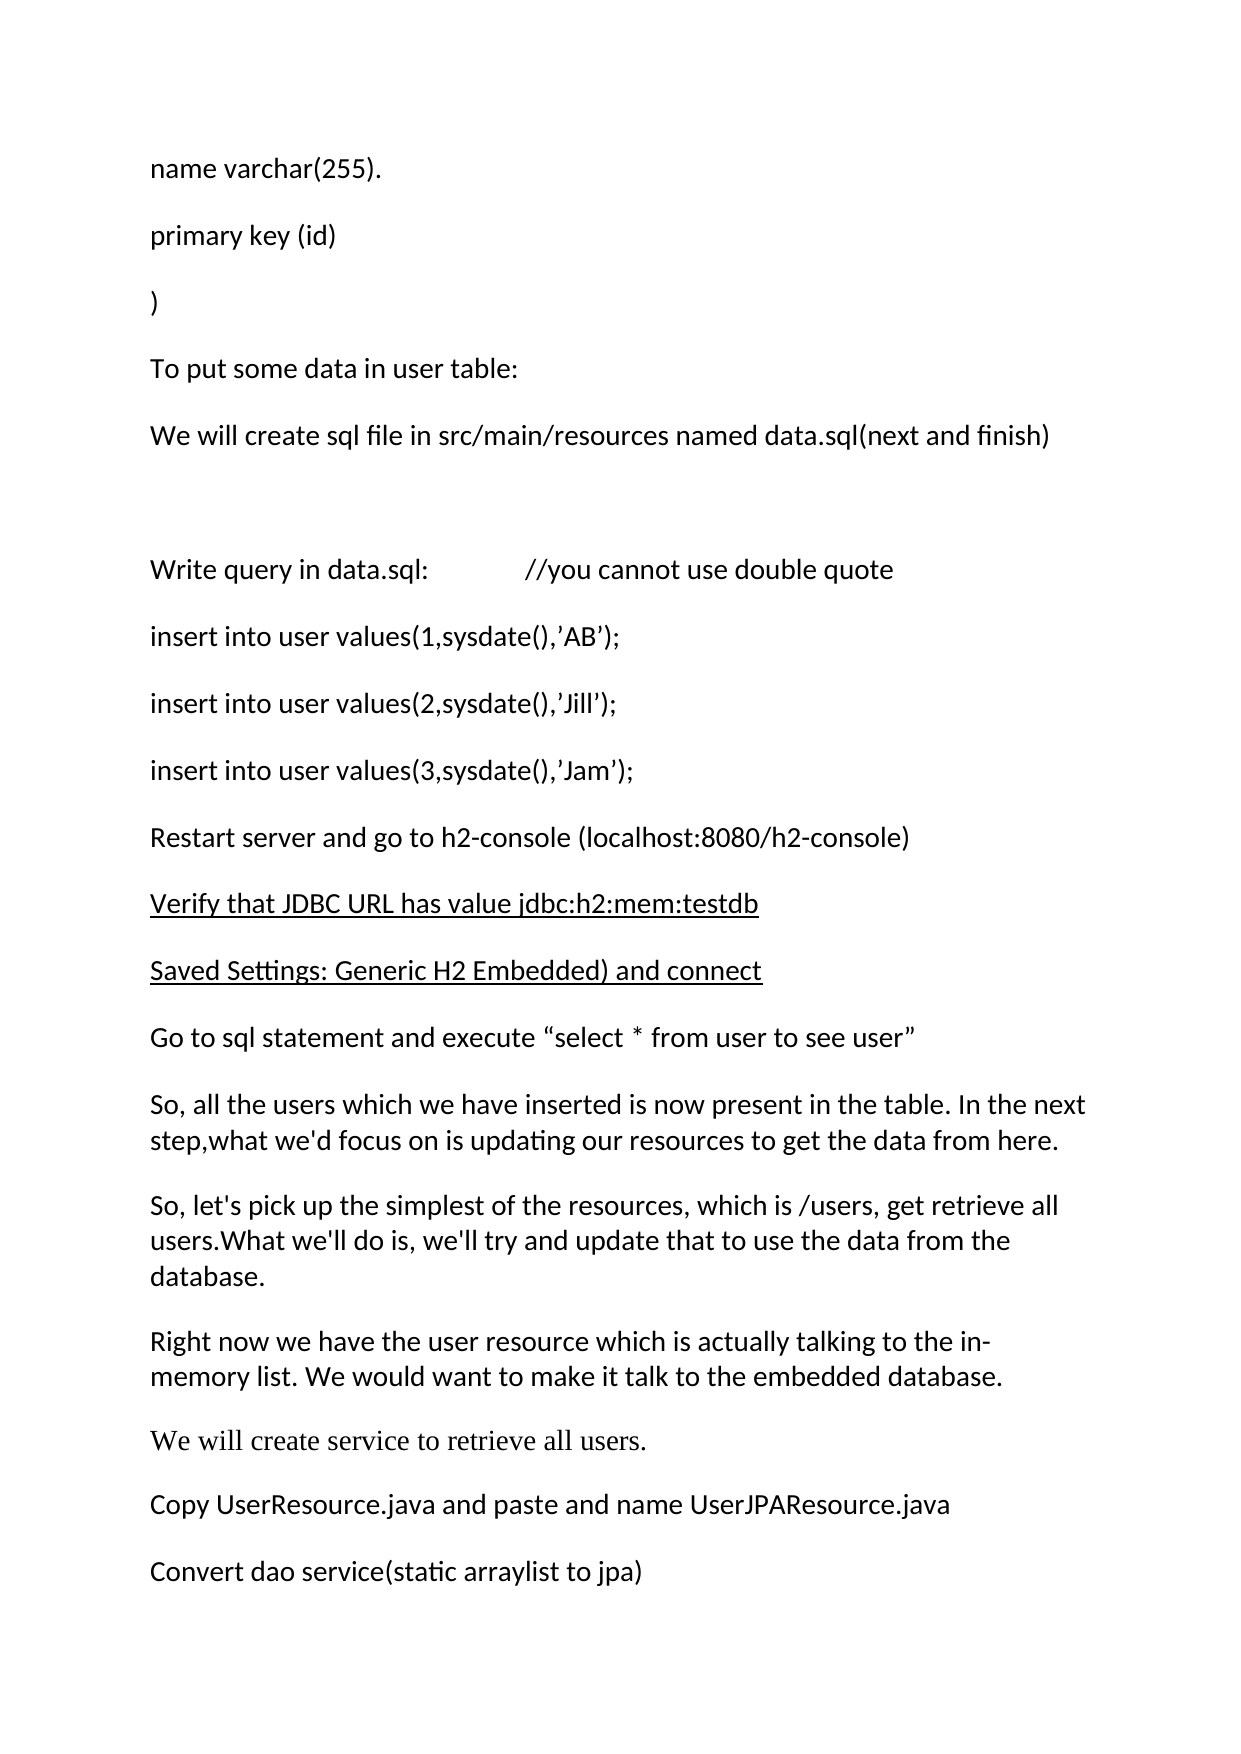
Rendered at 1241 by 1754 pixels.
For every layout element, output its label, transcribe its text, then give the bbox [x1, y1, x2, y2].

text So, let's pick up the simplest of the resources, which is /users, get retrieve all users.What we'll do is, we'll try and update that to use the data from the database. [150, 1187, 1090, 1293]
text insert into user values(2,sysdate(),’Jill’); [150, 685, 1090, 721]
text name varchar(255). [150, 150, 1090, 186]
text Convert dao service(static arraylist to jpa) [150, 1553, 1090, 1588]
text ) [150, 284, 1090, 319]
text To put some data in user table: [150, 351, 1090, 386]
text Right now we have the user resource which is actually talking to the in-memory list. We would want to make it talk to the embedded database. [150, 1323, 1090, 1394]
text Go to sql statement and execute “select * from user to see user” [150, 1019, 1090, 1055]
text We will create sql file in src/main/resources named data.sql(next and finish) [150, 417, 1090, 453]
text Saved Settings: Generic H2 Embedded) and connect [150, 952, 1090, 988]
text So, all the users which we have inserted is now present in the table. In the next step,what we'd focus on is updating our resources to get the data from here. [150, 1086, 1090, 1157]
text insert into user values(3,sysdate(),’Jam’); [150, 752, 1090, 787]
text Write query in data.sql: //you cannot use double quote [150, 551, 1090, 587]
text We will create service to retrieve all users. [150, 1423, 1090, 1457]
text Restart server and go to h2-console (localhost:8080/h2-console) [150, 819, 1090, 854]
text primary key (id) [150, 217, 1090, 252]
text Verify that JDBC URL has value jdbc:h2:mem:testdb [150, 886, 1090, 921]
text Copy UserResource.java and paste and name UserJPAResource.java [150, 1486, 1090, 1521]
text insert into user values(1,sysdate(),’AB’); [150, 618, 1090, 654]
